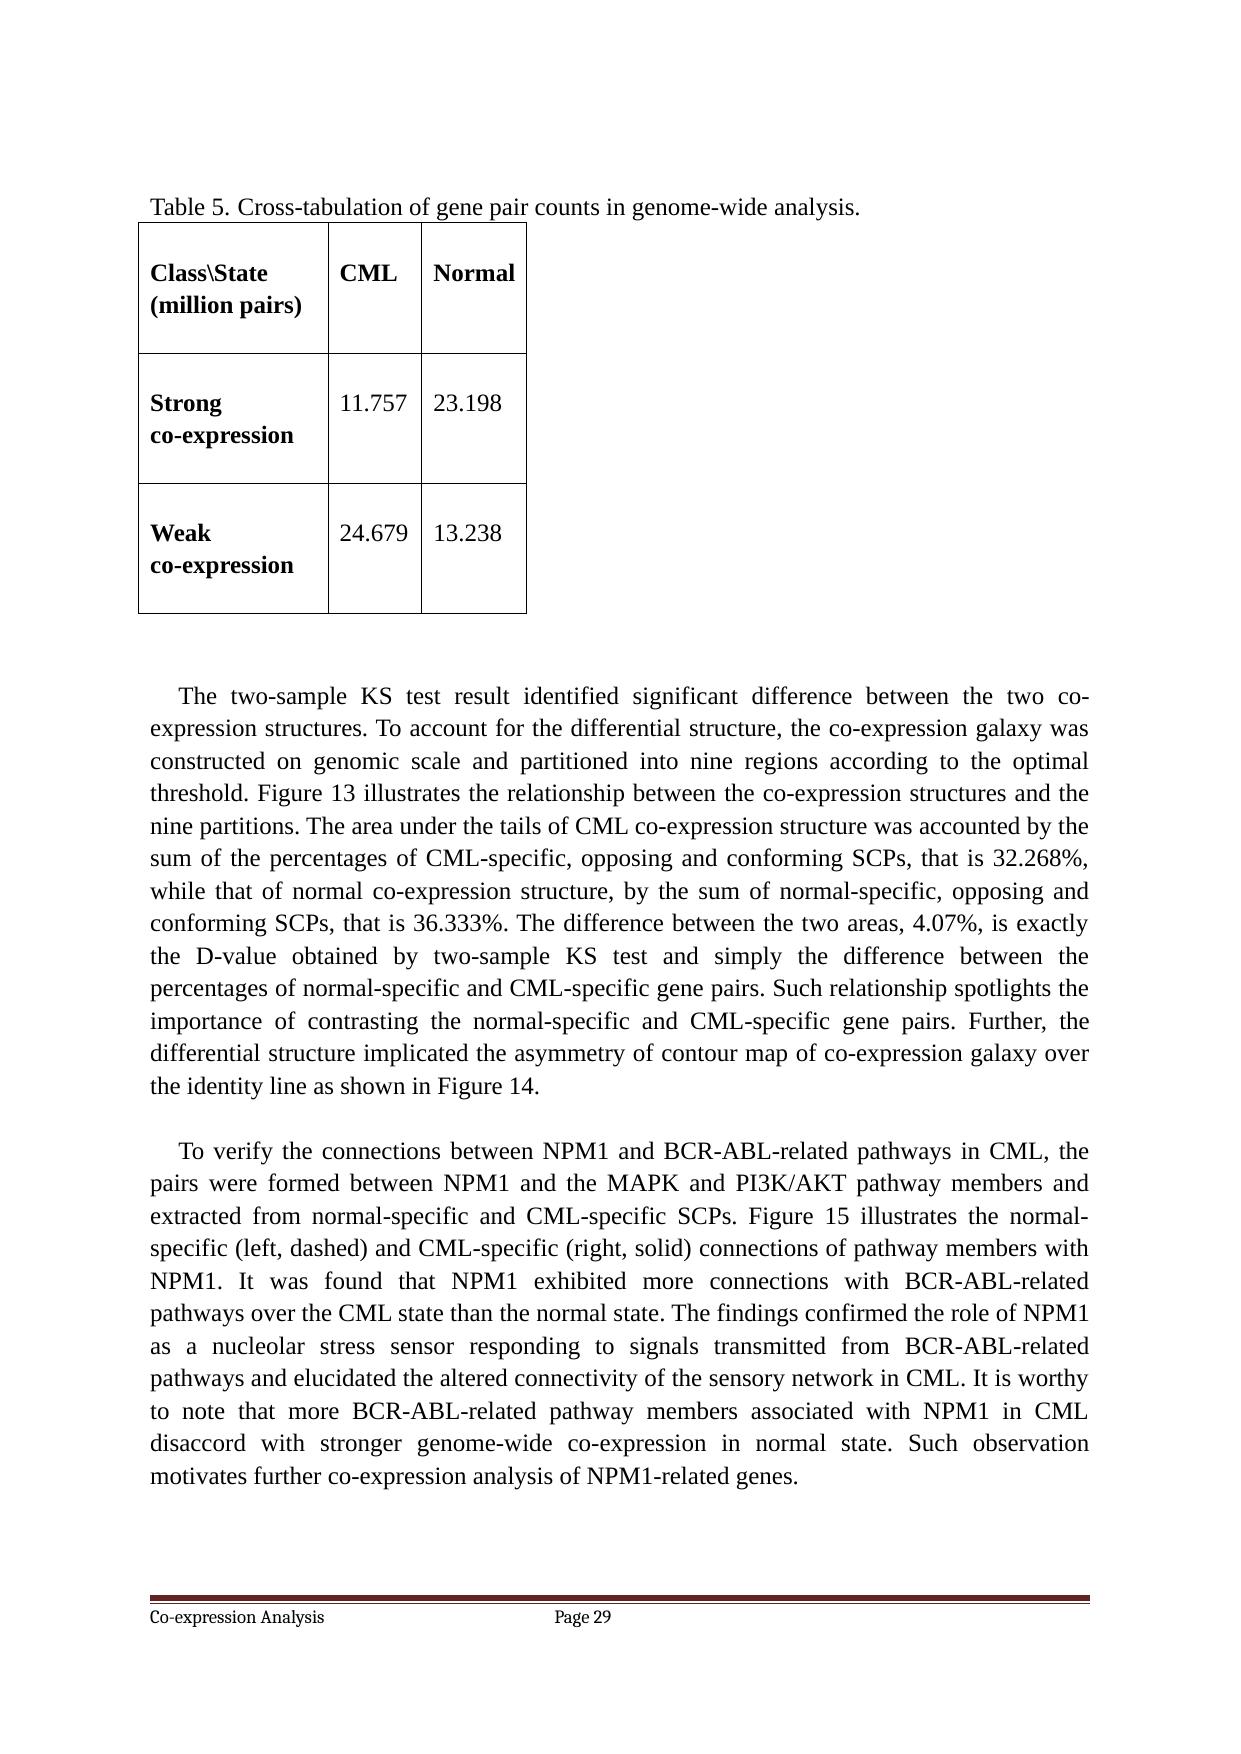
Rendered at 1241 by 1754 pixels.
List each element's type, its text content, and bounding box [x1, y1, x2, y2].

table_cell Strong co-expression [139, 354, 328, 483]
table_cell 23.198 [422, 354, 526, 483]
table_header Normal [422, 223, 526, 352]
table_cell 13.238 [422, 484, 526, 613]
table_cell 24.679 [329, 484, 421, 613]
text To verify the connections between NPM1 and BCR-ABL-related pathways in CML, the pairs were formed between NPM1 and the MAPK and PI3K/AKT pathway members and extracted from normal-specific and CML-specific SCPs. Figure 15 illustrates the normal-specific (left, dashed) and CML-specific (right, solid) connections of pathway members with NPM1. It was found that NPM1 exhibited more connections with BCR-ABL-related pathways over the CML state than the normal state. The findings confirmed the role of NPM1 as a nucleolar stress sensor responding to signals transmitted from BCR-ABL-related pathways and elucidated the altered connectivity of the sensory network in CML. It is worthy to note that more BCR-ABL-related pathway members associated with NPM1 in CML disaccord with stronger genome-wide co-expression in normal state. Such observation motivates further co-expression analysis of NPM1-related genes. [150, 1134, 1090, 1491]
text The two-sample KS test result identified significant difference between the two co-expression structures. To account for the differential structure, the co-expression galaxy was constructed on genomic scale and partitioned into nine regions according to the optimal threshold. Figure 13 illustrates the relationship between the co-expression structures and the nine partitions. The area under the tails of CML co-expression structure was accounted by the sum of the percentages of CML-specific, opposing and conforming SCPs, that is 32.268%, while that of normal co-expression structure, by the sum of normal-specific, opposing and conforming SCPs, that is 36.333%. The difference between the two areas, 4.07%, is exactly the D-value obtained by two-sample KS test and simply the difference between the percentages of normal-specific and CML-specific gene pairs. Such relationship spotlights the importance of contrasting the normal-specific and CML-specific gene pairs. Further, the differential structure implicated the asymmetry of contour map of co-expression galaxy over the identity line as shown in Figure 14. [150, 679, 1090, 1101]
table_cell 11.757 [329, 354, 421, 483]
table_header Class\State (million pairs) [139, 223, 328, 352]
table_header CML [329, 223, 421, 352]
text Table 5. Cross-tabulation of gene pair counts in genome-wide analysis. [150, 190, 1090, 222]
table_cell Weak co-expression [139, 484, 328, 613]
